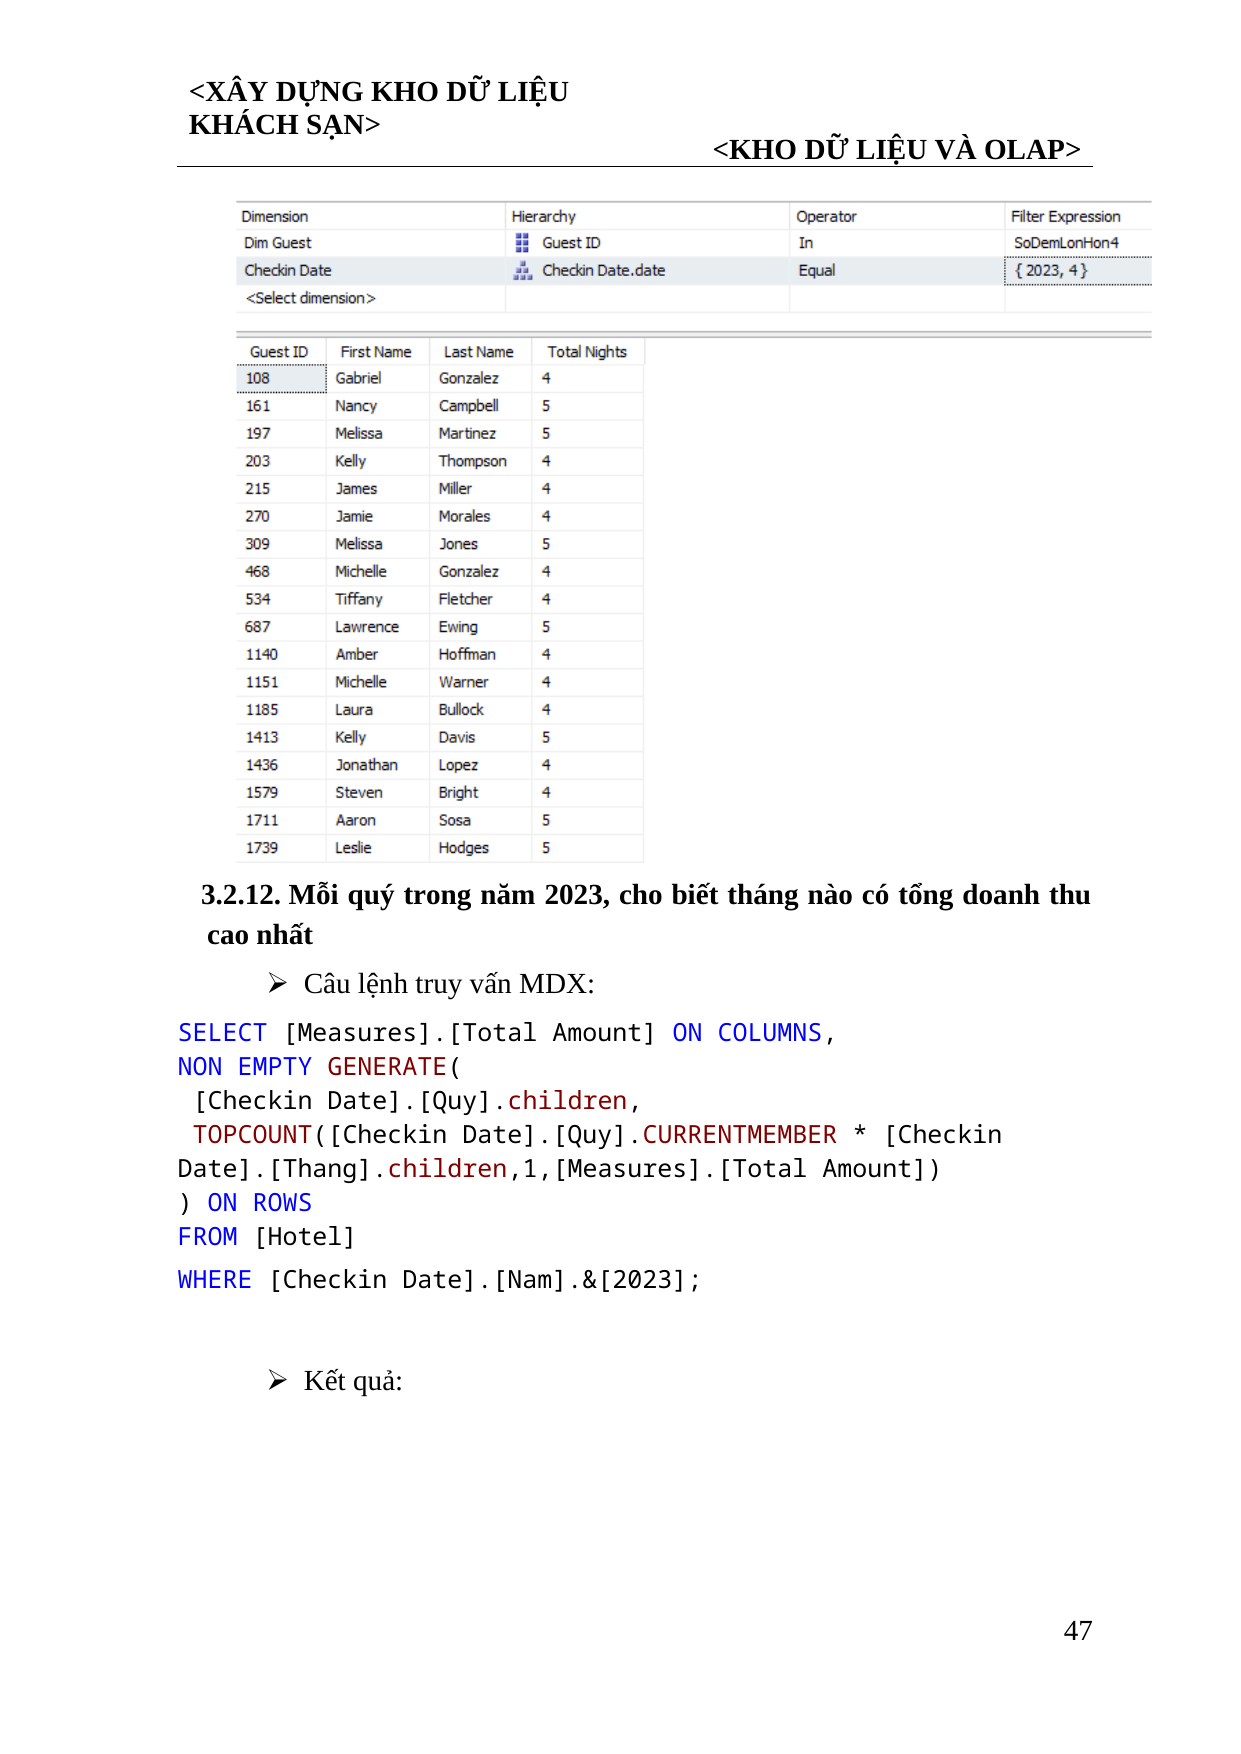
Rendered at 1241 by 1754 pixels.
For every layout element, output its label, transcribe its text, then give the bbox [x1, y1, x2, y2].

list Câu lệnh truy vấn MDX: [266, 966, 1092, 1000]
text WHERE [Checkin Date].[Nam].&[2023]; [177, 1261, 1092, 1296]
text SELECT [Measures].[Total Amount] ON COLUMNS, [177, 1015, 1092, 1049]
text TOPCOUNT([Checkin Date].[Quy].CURRENTMEMBER * [Checkin Date].[Thang].children,1,[Measures].[Total Amount]) [177, 1117, 1092, 1185]
list Kết quả: [266, 1363, 1092, 1397]
picture [236, 200, 1152, 863]
text FROM [Hotel] [177, 1219, 1092, 1253]
text NON EMPTY GENERATE( [177, 1049, 1092, 1083]
text [Checkin Date].[Quy].children, [177, 1083, 1092, 1117]
text ) ON ROWS [177, 1185, 1092, 1219]
subtitle Mỗi quý trong năm 2023, cho biết tháng nào có tổng doanh thu cao nhất [201, 877, 1092, 951]
